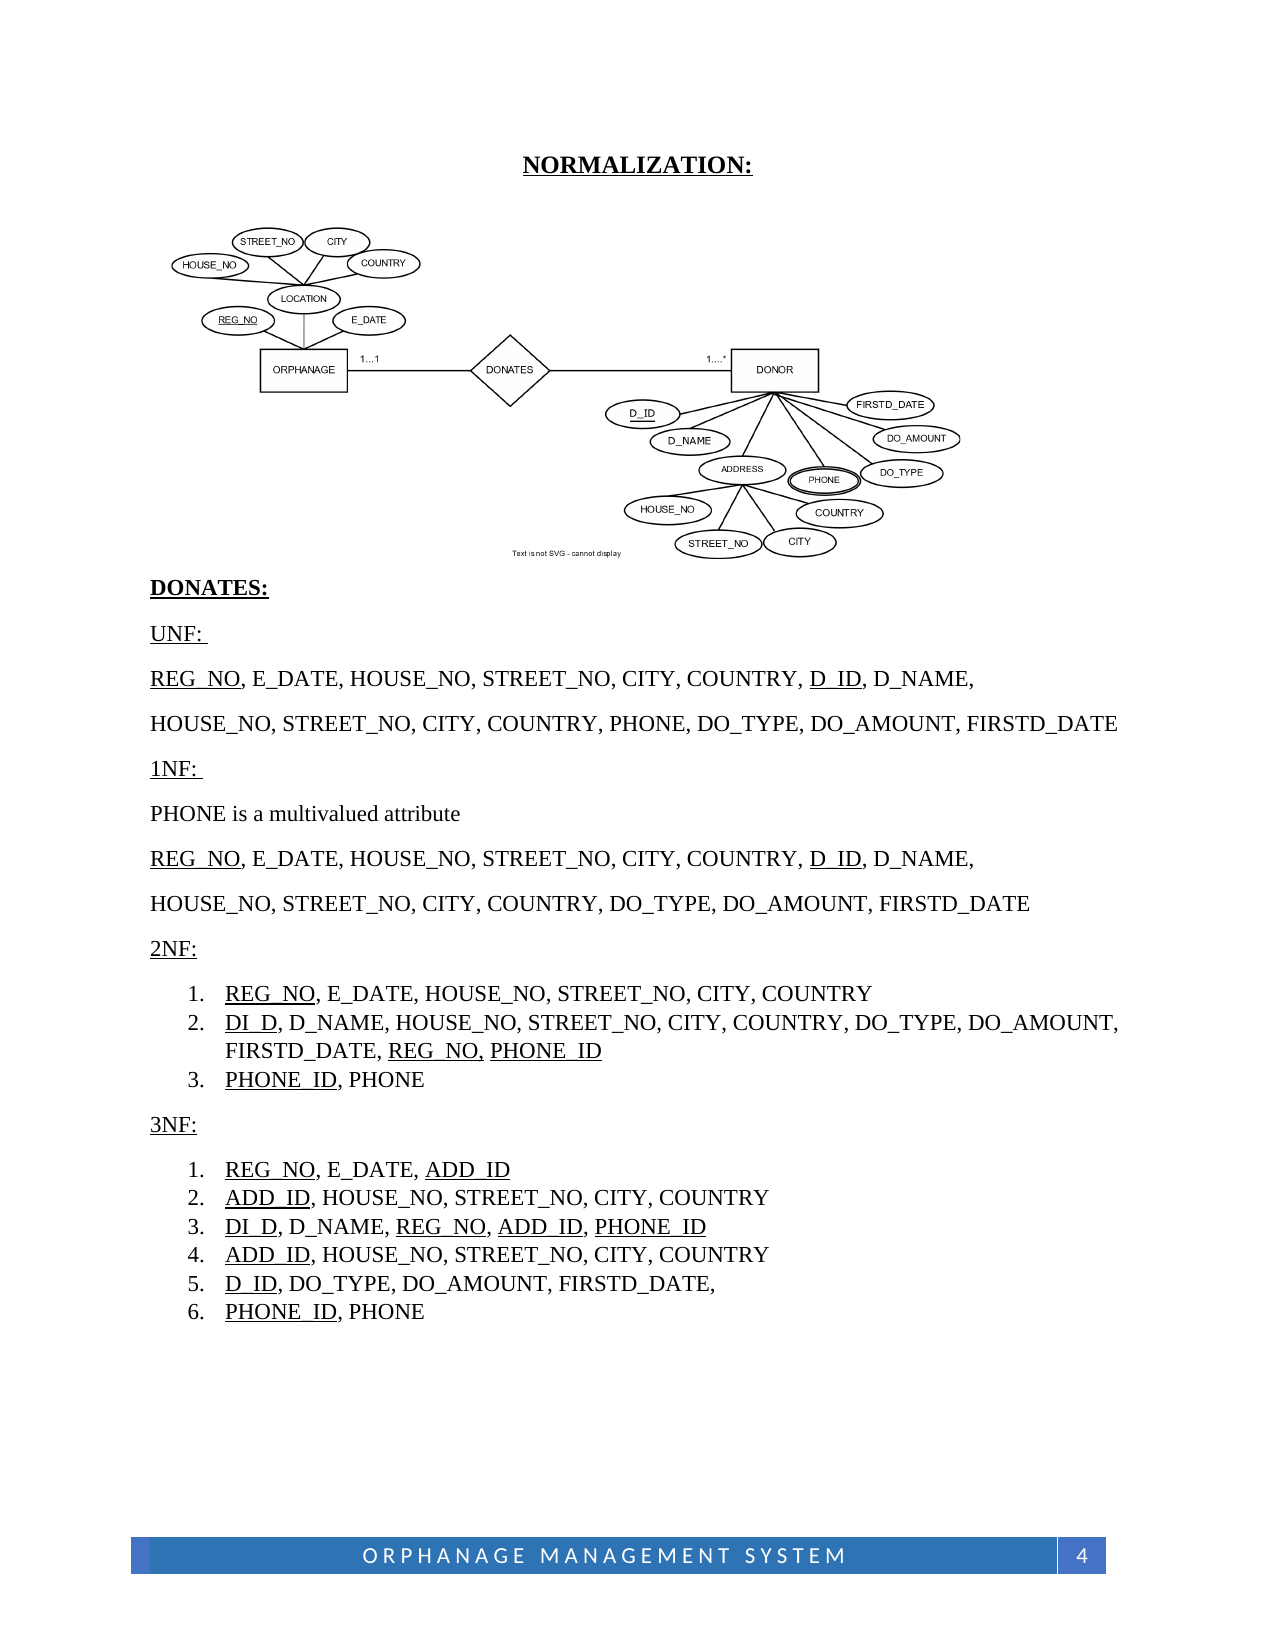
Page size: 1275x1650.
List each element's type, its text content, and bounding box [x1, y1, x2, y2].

text DONATES: [150, 574, 1125, 601]
list REG_NO, E_DATE, ADD_ID [187, 1156, 1125, 1182]
text 2NF: [150, 935, 1125, 962]
list REG_NO, E_DATE, HOUSE_NO, STREET_NO, CITY, COUNTRY [187, 980, 1125, 1007]
text REG_NO, E_DATE, HOUSE_NO, STREET_NO, CITY, COUNTRY, D_ID, D_NAME, [150, 665, 1125, 691]
list DI_D, D_NAME, HOUSE_NO, STREET_NO, CITY, COUNTRY, DO_TYPE, DO_AMOUNT, FIRSTD_DATE, REG_NO, PHONE_ID [187, 1009, 1125, 1064]
text 1NF: [150, 755, 1125, 781]
text 3NF: [150, 1111, 1125, 1137]
text HOUSE_NO, STREET_NO, CITY, COUNTRY, DO_TYPE, DO_AMOUNT, FIRSTD_DATE [150, 890, 1125, 917]
list DI_D, D_NAME, REG_NO, ADD_ID, PHONE_ID [187, 1213, 1125, 1239]
picture [171, 227, 961, 559]
list D_ID, DO_TYPE, DO_AMOUNT, FIRSTD_DATE, [187, 1270, 1125, 1296]
text REG_NO, E_DATE, HOUSE_NO, STREET_NO, CITY, COUNTRY, D_ID, D_NAME, [150, 845, 1125, 871]
text HOUSE_NO, STREET_NO, CITY, COUNTRY, PHONE, DO_TYPE, DO_AMOUNT, FIRSTD_DATE [150, 710, 1125, 736]
text NORMALIZATION: [150, 150, 1125, 179]
text PHONE is a multivalued attribute [150, 800, 1125, 826]
list PHONE_ID, PHONE [187, 1066, 1125, 1092]
list ADD_ID, HOUSE_NO, STREET_NO, CITY, COUNTRY [187, 1184, 1125, 1211]
list ADD_ID, HOUSE_NO, STREET_NO, CITY, COUNTRY [187, 1241, 1125, 1268]
list PHONE_ID, PHONE [187, 1298, 1125, 1324]
text UNF: [150, 619, 1125, 646]
